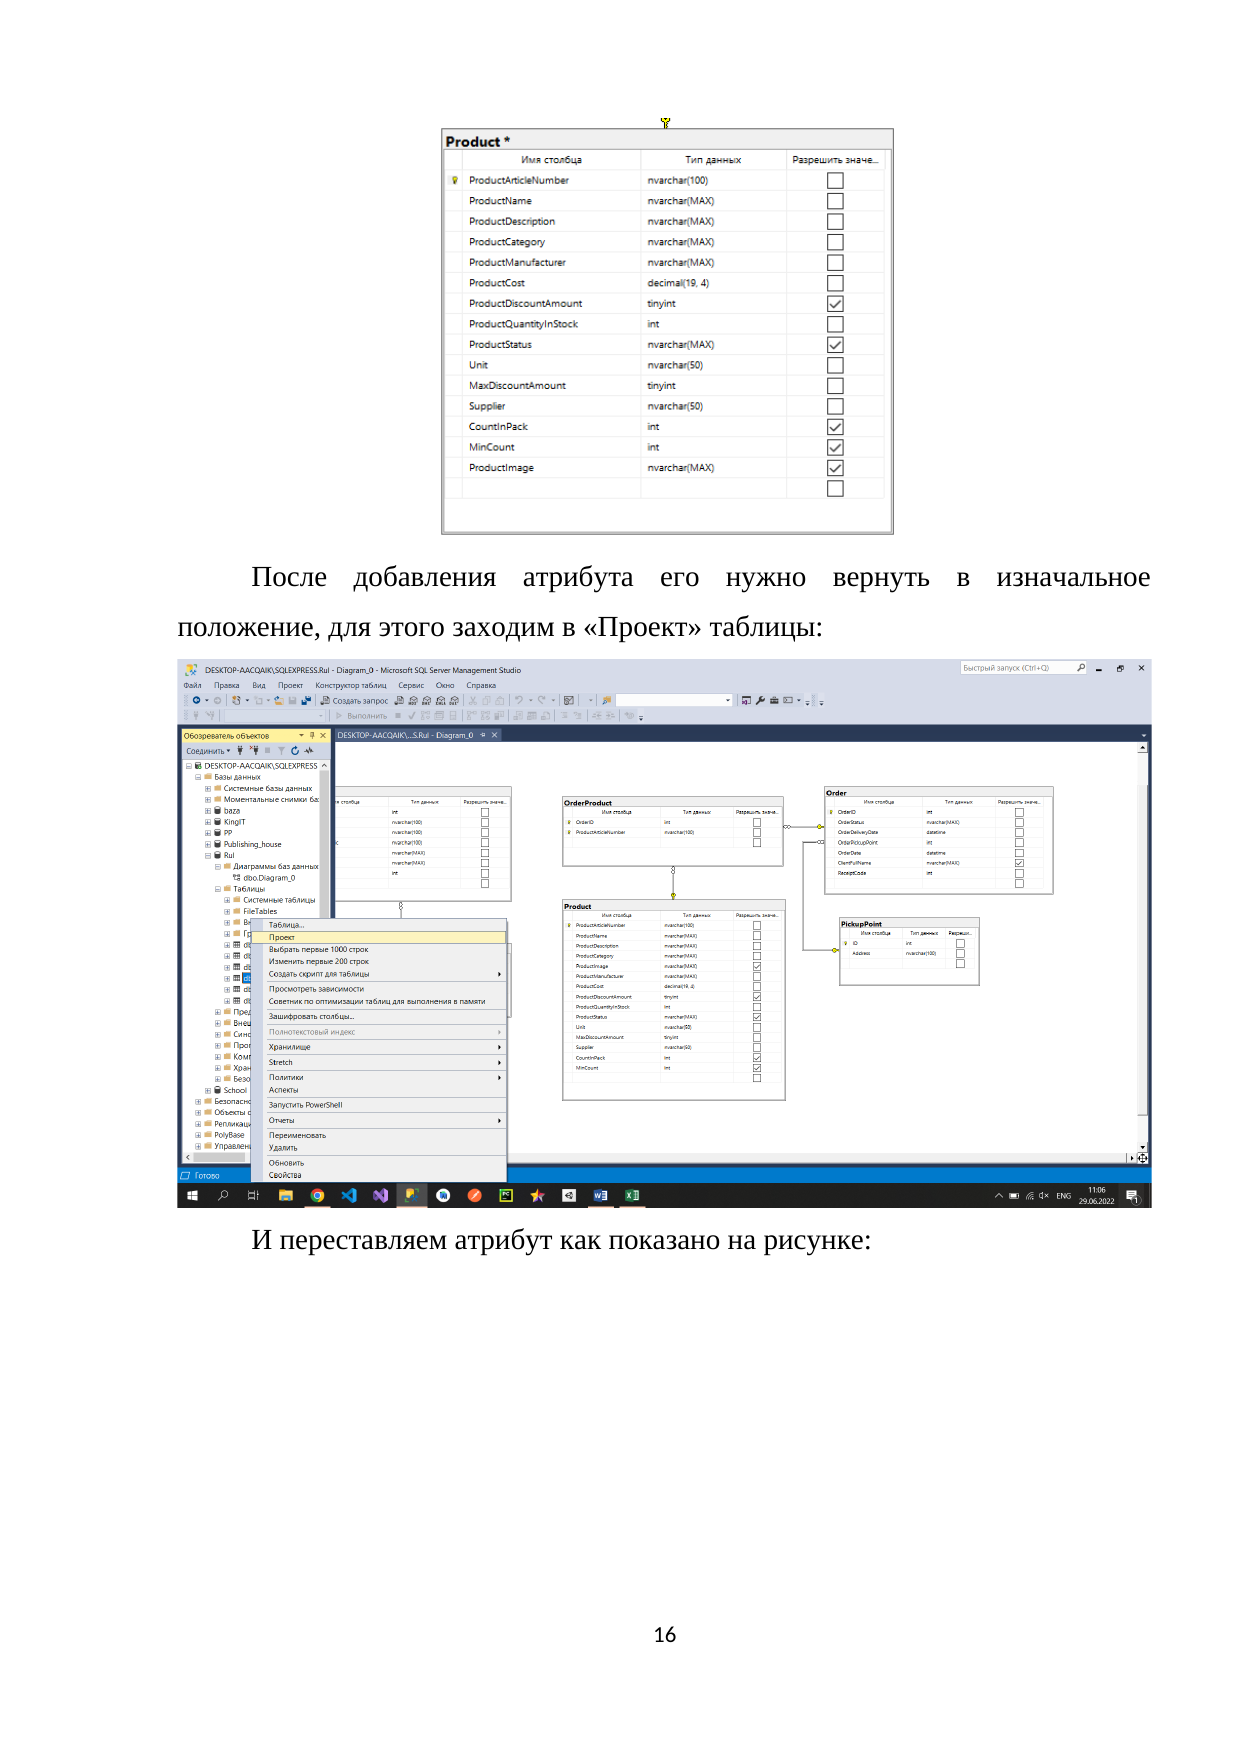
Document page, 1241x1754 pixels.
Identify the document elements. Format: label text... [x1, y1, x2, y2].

picture [431, 118, 898, 546]
text И переставляем атрибут как показано на рисунке: [177, 1222, 1152, 1255]
text После добавления атрибута его нужно вернуть в изначальное положение, для этого заходим в «Проект» таблицы: [177, 559, 1152, 643]
picture [177, 659, 1152, 1208]
